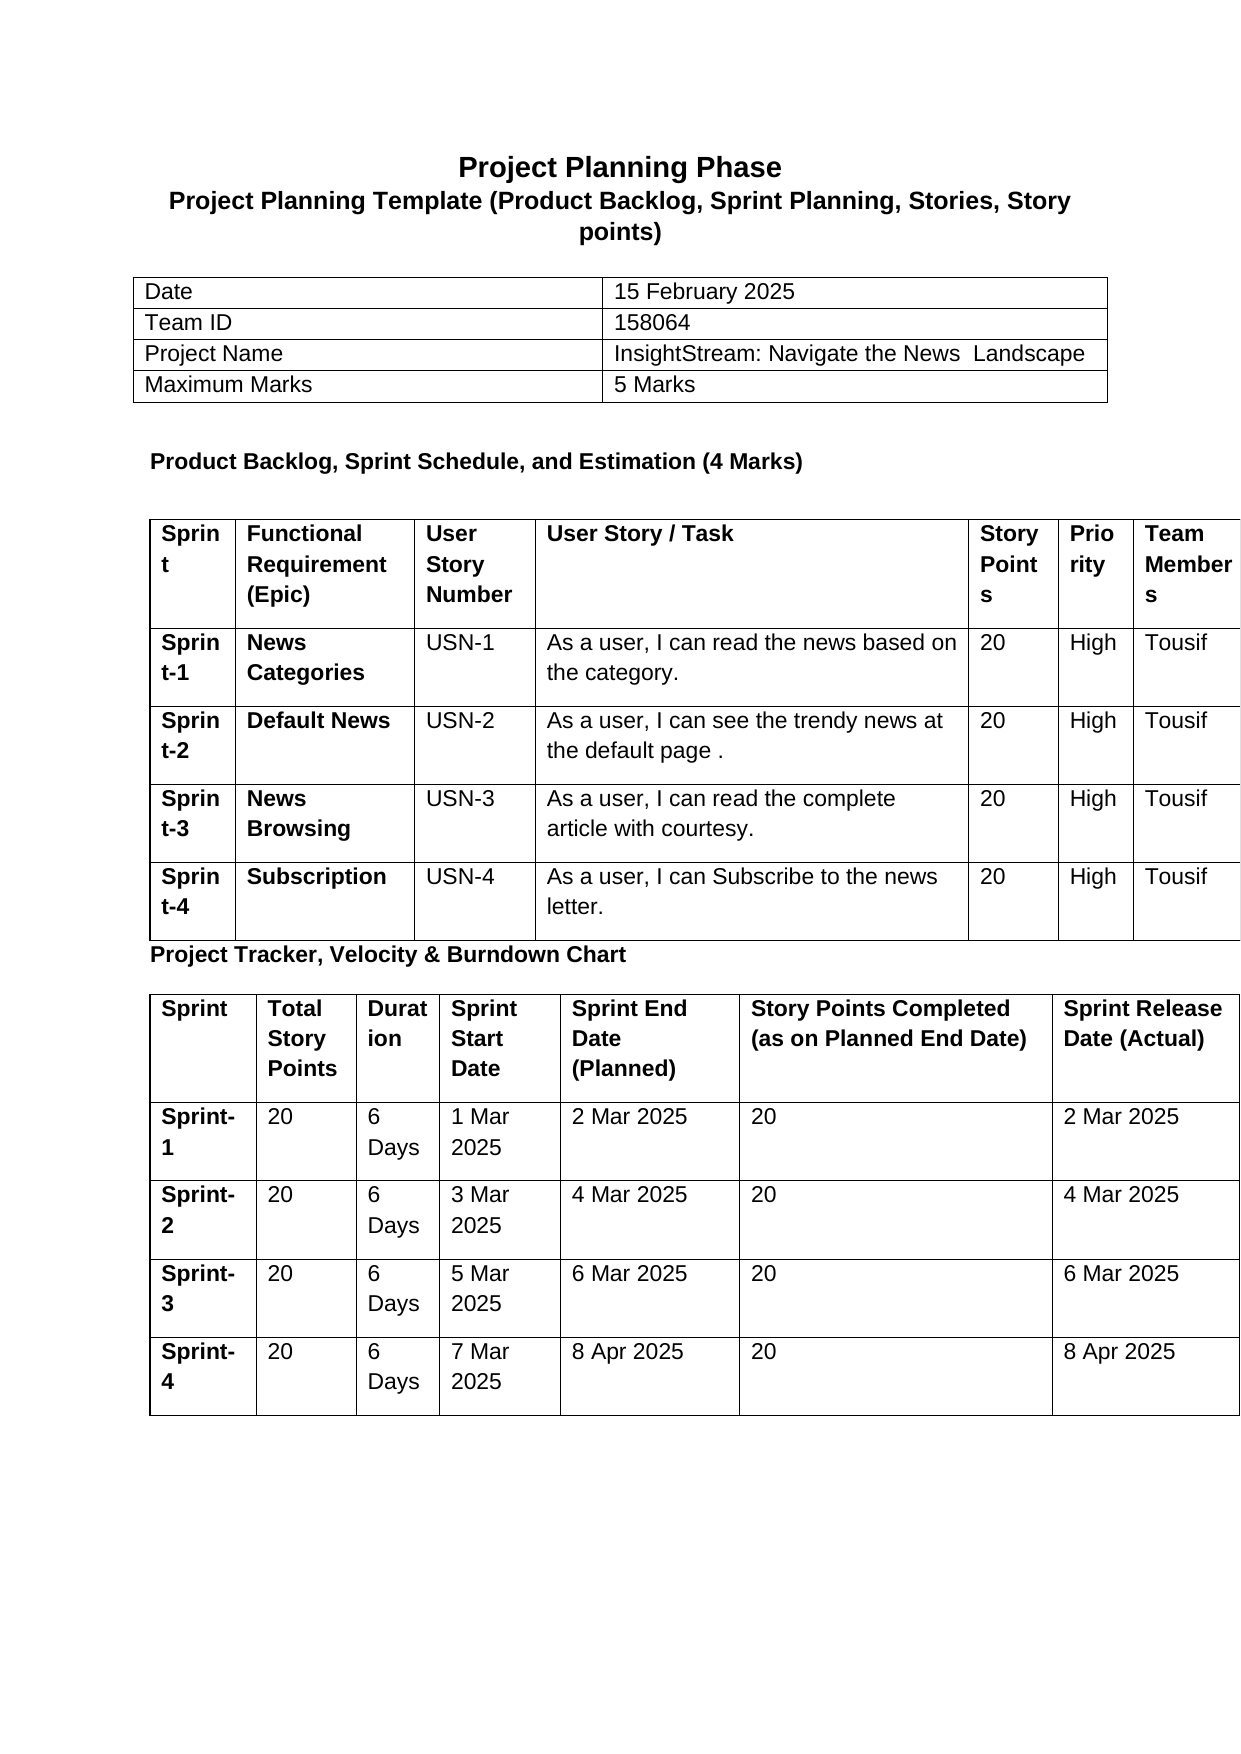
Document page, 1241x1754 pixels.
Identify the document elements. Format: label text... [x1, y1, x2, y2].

table_cell Tousif [1134, 785, 1240, 862]
table_cell As a user, I can Subscribe to the news letter. [536, 863, 968, 940]
table_cell 6 Days [357, 1103, 439, 1180]
table_cell USN-3 [415, 785, 535, 862]
table_header Date [134, 278, 602, 308]
table_header Functional Requirement (Epic) [236, 520, 414, 628]
table_header Story Points [969, 520, 1058, 628]
table_cell 6 Mar 2025 [1053, 1260, 1239, 1337]
table_cell High [1059, 629, 1133, 706]
table_header Sprint [151, 520, 235, 628]
table_cell High [1059, 707, 1133, 784]
table_cell As a user, I can read the complete article with courtesy. [536, 785, 968, 862]
table_cell Sprint-2 [151, 1181, 256, 1258]
table_cell 20 [740, 1338, 1052, 1415]
table_cell Maximum Marks [134, 371, 602, 402]
table_cell Sprint-4 [151, 1338, 256, 1415]
table_cell 20 [969, 629, 1058, 706]
table_header Sprint End Date (Planned) [561, 995, 739, 1102]
table_header User Story Number [415, 520, 535, 628]
table_cell Sprint-4 [151, 863, 235, 940]
table_cell 5 Mar 2025 [440, 1260, 560, 1337]
table_cell 2 Mar 2025 [561, 1103, 739, 1180]
table_cell 1 Mar 2025 [440, 1103, 560, 1180]
table_cell 4 Mar 2025 [1053, 1181, 1239, 1258]
text Product Backlog, Sprint Schedule, and Estimation (4 Marks) [150, 448, 1090, 474]
table_cell Default News [236, 707, 414, 784]
table_cell 8 Apr 2025 [1053, 1338, 1239, 1415]
table_cell 3 Mar 2025 [440, 1181, 560, 1258]
table_cell 20 [740, 1181, 1052, 1258]
table_cell USN-2 [415, 707, 535, 784]
table_header 15 February 2025 [603, 278, 1107, 308]
table_header Duration [357, 995, 439, 1102]
table_cell High [1059, 863, 1133, 940]
table_cell Subscription [236, 863, 414, 940]
table_cell USN-1 [415, 629, 535, 706]
text Project Planning Phase [150, 150, 1090, 183]
table_cell Team ID [134, 309, 602, 339]
table_cell Tousif [1134, 629, 1240, 706]
table_cell USN-4 [415, 863, 535, 940]
table_cell 8 Apr 2025 [561, 1338, 739, 1415]
table_header Sprint Start Date [440, 995, 560, 1102]
table_cell Tousif [1134, 863, 1240, 940]
table_cell Sprint-3 [151, 1260, 256, 1337]
table_cell 20 [257, 1260, 356, 1337]
table_cell 4 Mar 2025 [561, 1181, 739, 1258]
table_cell 5 Marks [603, 371, 1107, 402]
table_cell 20 [257, 1103, 356, 1180]
table_header Team Members [1134, 520, 1240, 628]
table_cell News Browsing [236, 785, 414, 862]
table_cell Tousif [1134, 707, 1240, 784]
table_cell Project Name [134, 340, 602, 370]
table_cell Sprint-1 [151, 1103, 256, 1180]
text Project Planning Template (Product Backlog, Sprint Planning, Stories, Story points) [150, 186, 1090, 246]
table_cell Sprint-2 [151, 707, 235, 784]
table_cell 20 [740, 1260, 1052, 1337]
table_cell As a user, I can read the news based on the category. [536, 629, 968, 706]
text Project Tracker, Velocity & Burndown Chart [150, 941, 1090, 967]
table_header Priority [1059, 520, 1133, 628]
table_cell Sprint-3 [151, 785, 235, 862]
table_cell 7 Mar 2025 [440, 1338, 560, 1415]
table_cell 6 Days [357, 1260, 439, 1337]
table_cell 20 [257, 1338, 356, 1415]
table_header Sprint Release Date (Actual) [1053, 995, 1239, 1102]
table_cell 20 [740, 1103, 1052, 1180]
table_header User Story / Task [536, 520, 968, 628]
table_cell News Categories [236, 629, 414, 706]
table_cell 20 [969, 863, 1058, 940]
table_cell 20 [257, 1181, 356, 1258]
table_cell 6 Days [357, 1338, 439, 1415]
table_cell Sprint-1 [151, 629, 235, 706]
table_cell InsightStream: Navigate the News Landscape [603, 340, 1107, 370]
table_cell 6 Days [357, 1181, 439, 1258]
table_cell 158064 [603, 309, 1107, 339]
table_header Sprint [151, 995, 256, 1102]
table_cell 2 Mar 2025 [1053, 1103, 1239, 1180]
table_cell 20 [969, 707, 1058, 784]
table_header Story Points Completed (as on Planned End Date) [740, 995, 1052, 1102]
table_cell High [1059, 785, 1133, 862]
table_cell 20 [969, 785, 1058, 862]
table_header Total Story Points [257, 995, 356, 1102]
table_cell 6 Mar 2025 [561, 1260, 739, 1337]
table_cell As a user, I can see the trendy news at the default page . [536, 707, 968, 784]
